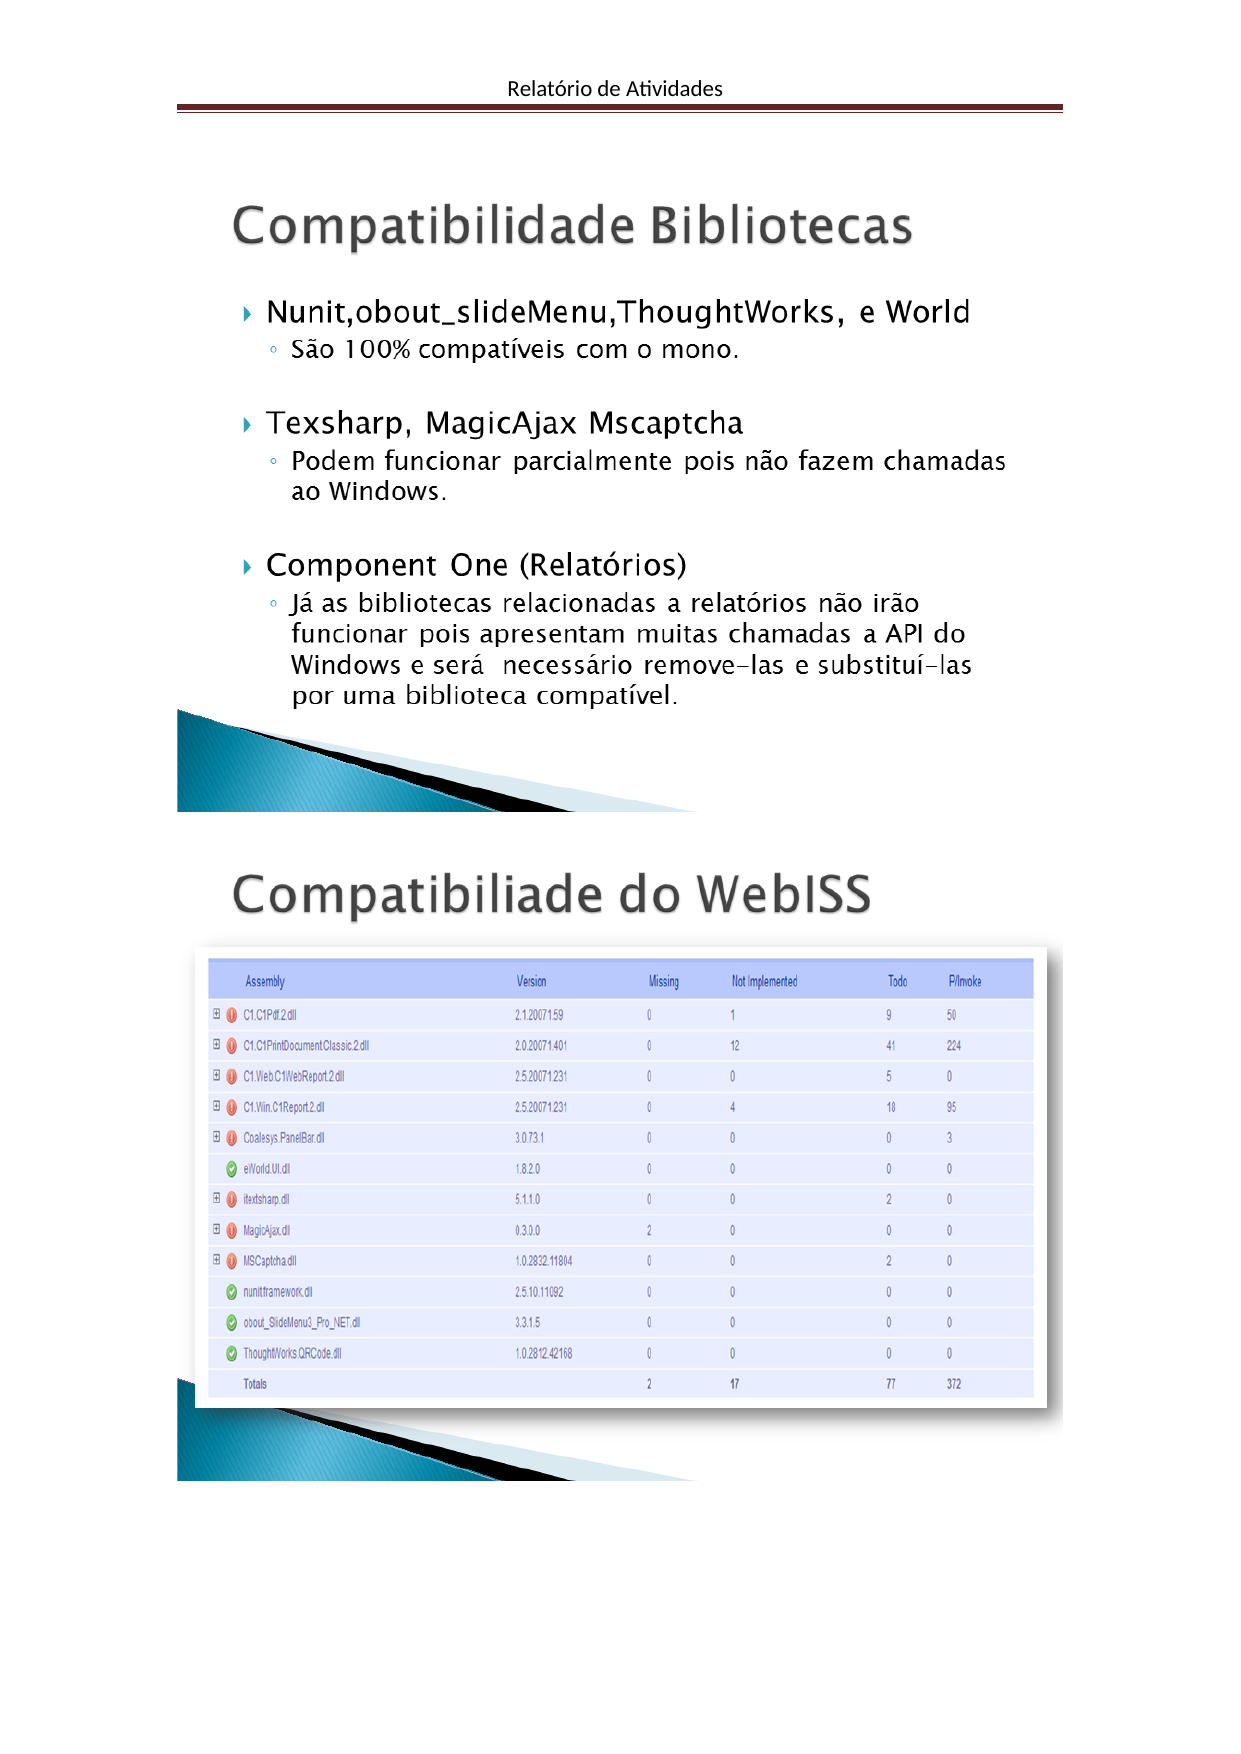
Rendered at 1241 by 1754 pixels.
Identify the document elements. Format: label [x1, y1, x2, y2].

picture [177, 147, 1063, 812]
picture [177, 816, 1063, 1481]
